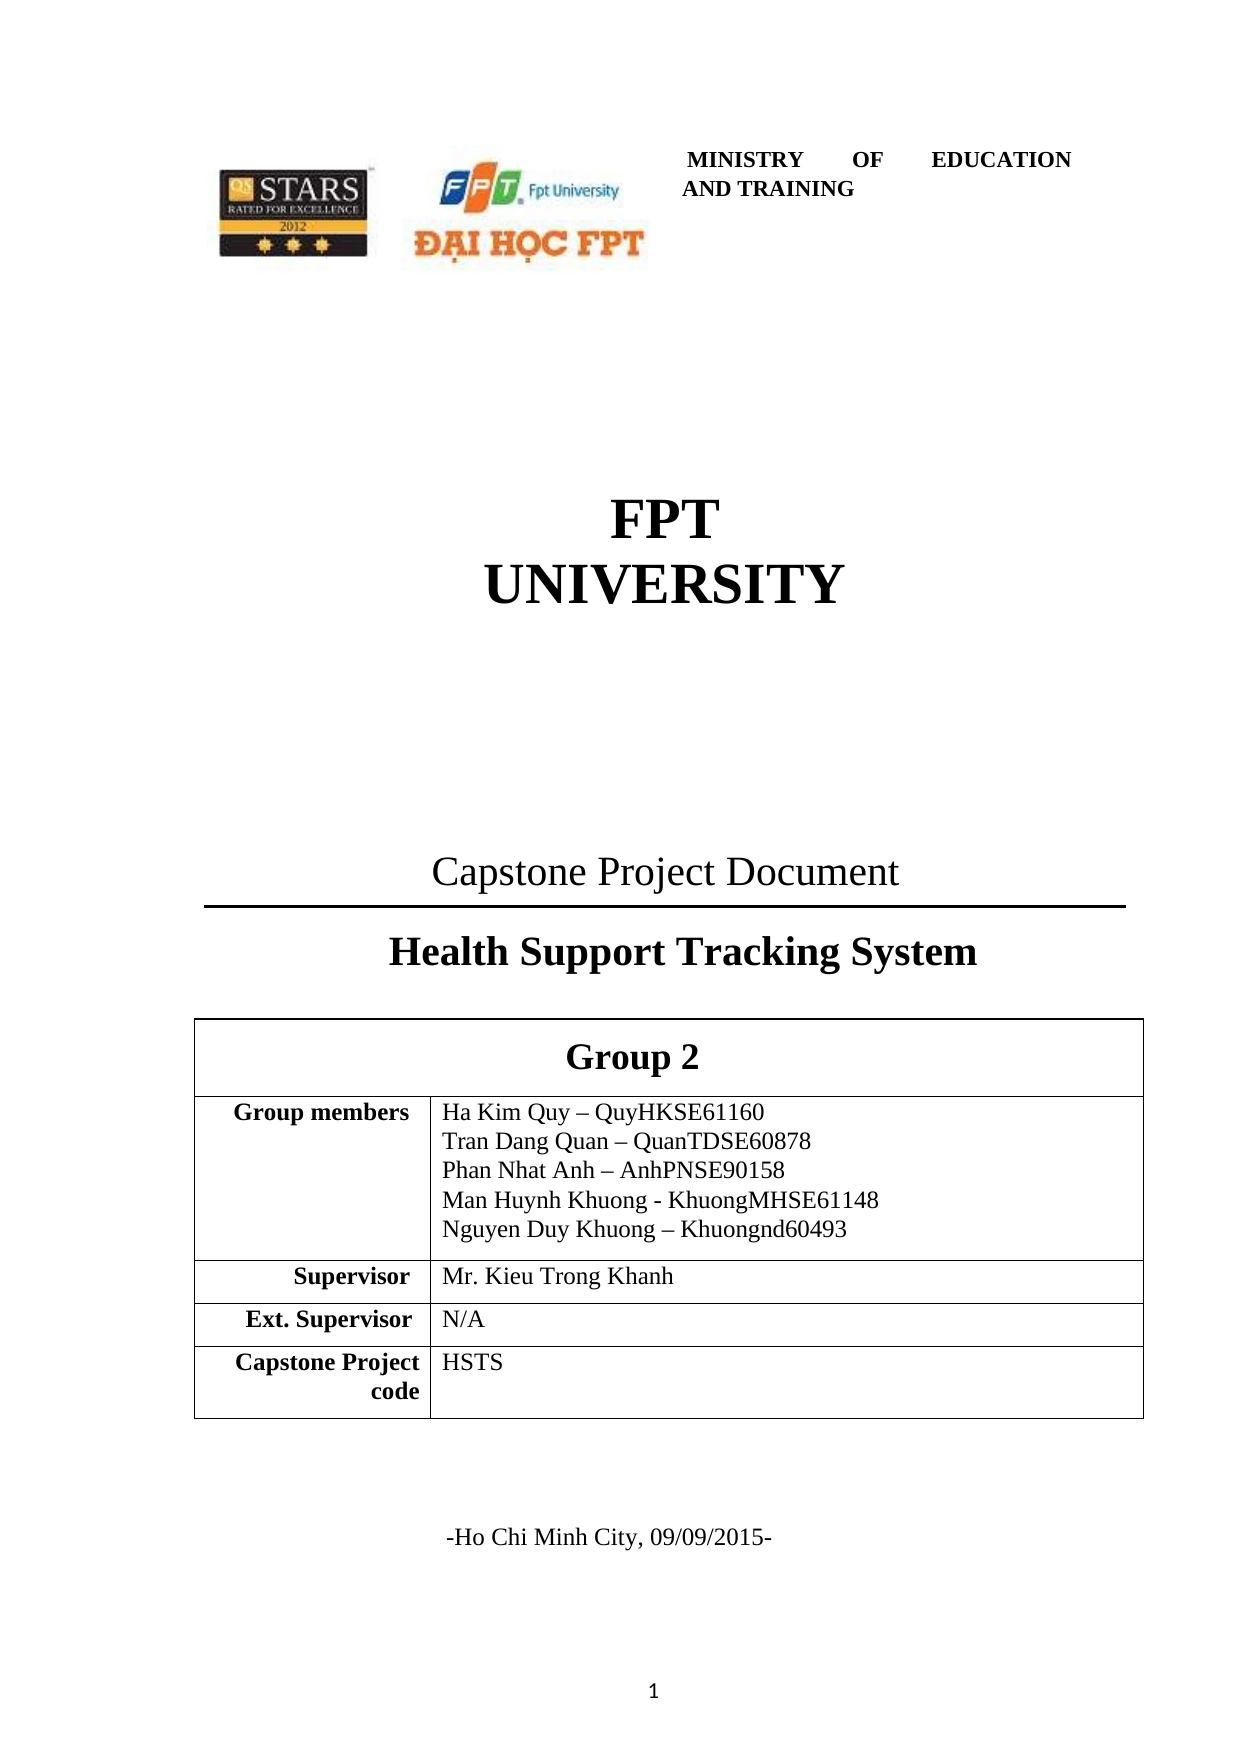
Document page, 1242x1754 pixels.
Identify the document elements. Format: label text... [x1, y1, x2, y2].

table_cell Supervisor [195, 1261, 430, 1303]
table_cell Mr. Kieu Trong Khanh [431, 1261, 1143, 1303]
picture [206, 145, 667, 274]
text MINISTRY OF EDUCATION AND TRAINING [682, 143, 1128, 201]
table_cell Group members [195, 1097, 430, 1260]
table_cell HSTS [431, 1347, 1143, 1418]
text -Ho Chi Minh City, 09/09/2015- [446, 1522, 1156, 1551]
text FPT UNIVERSITY [433, 487, 897, 616]
table_cell Ext. Supervisor [195, 1304, 430, 1346]
table_cell Ha Kim Quy – QuyHKSE61160 Tran Dang Quan – QuanTDSE60878 Phan Nhat Anh – AnhPNSE90158 Man Huynh Khuong - KhuongMHSE61148 Nguyen Duy Khuong – Khuongnd60493 [431, 1097, 1143, 1260]
text Health Support Tracking System [270, 927, 1097, 972]
text Capstone Project Document [412, 847, 918, 894]
table_header Group 2 [195, 1020, 1143, 1096]
table_cell Capstone Project code [195, 1347, 430, 1418]
table_cell N/A [431, 1304, 1143, 1346]
